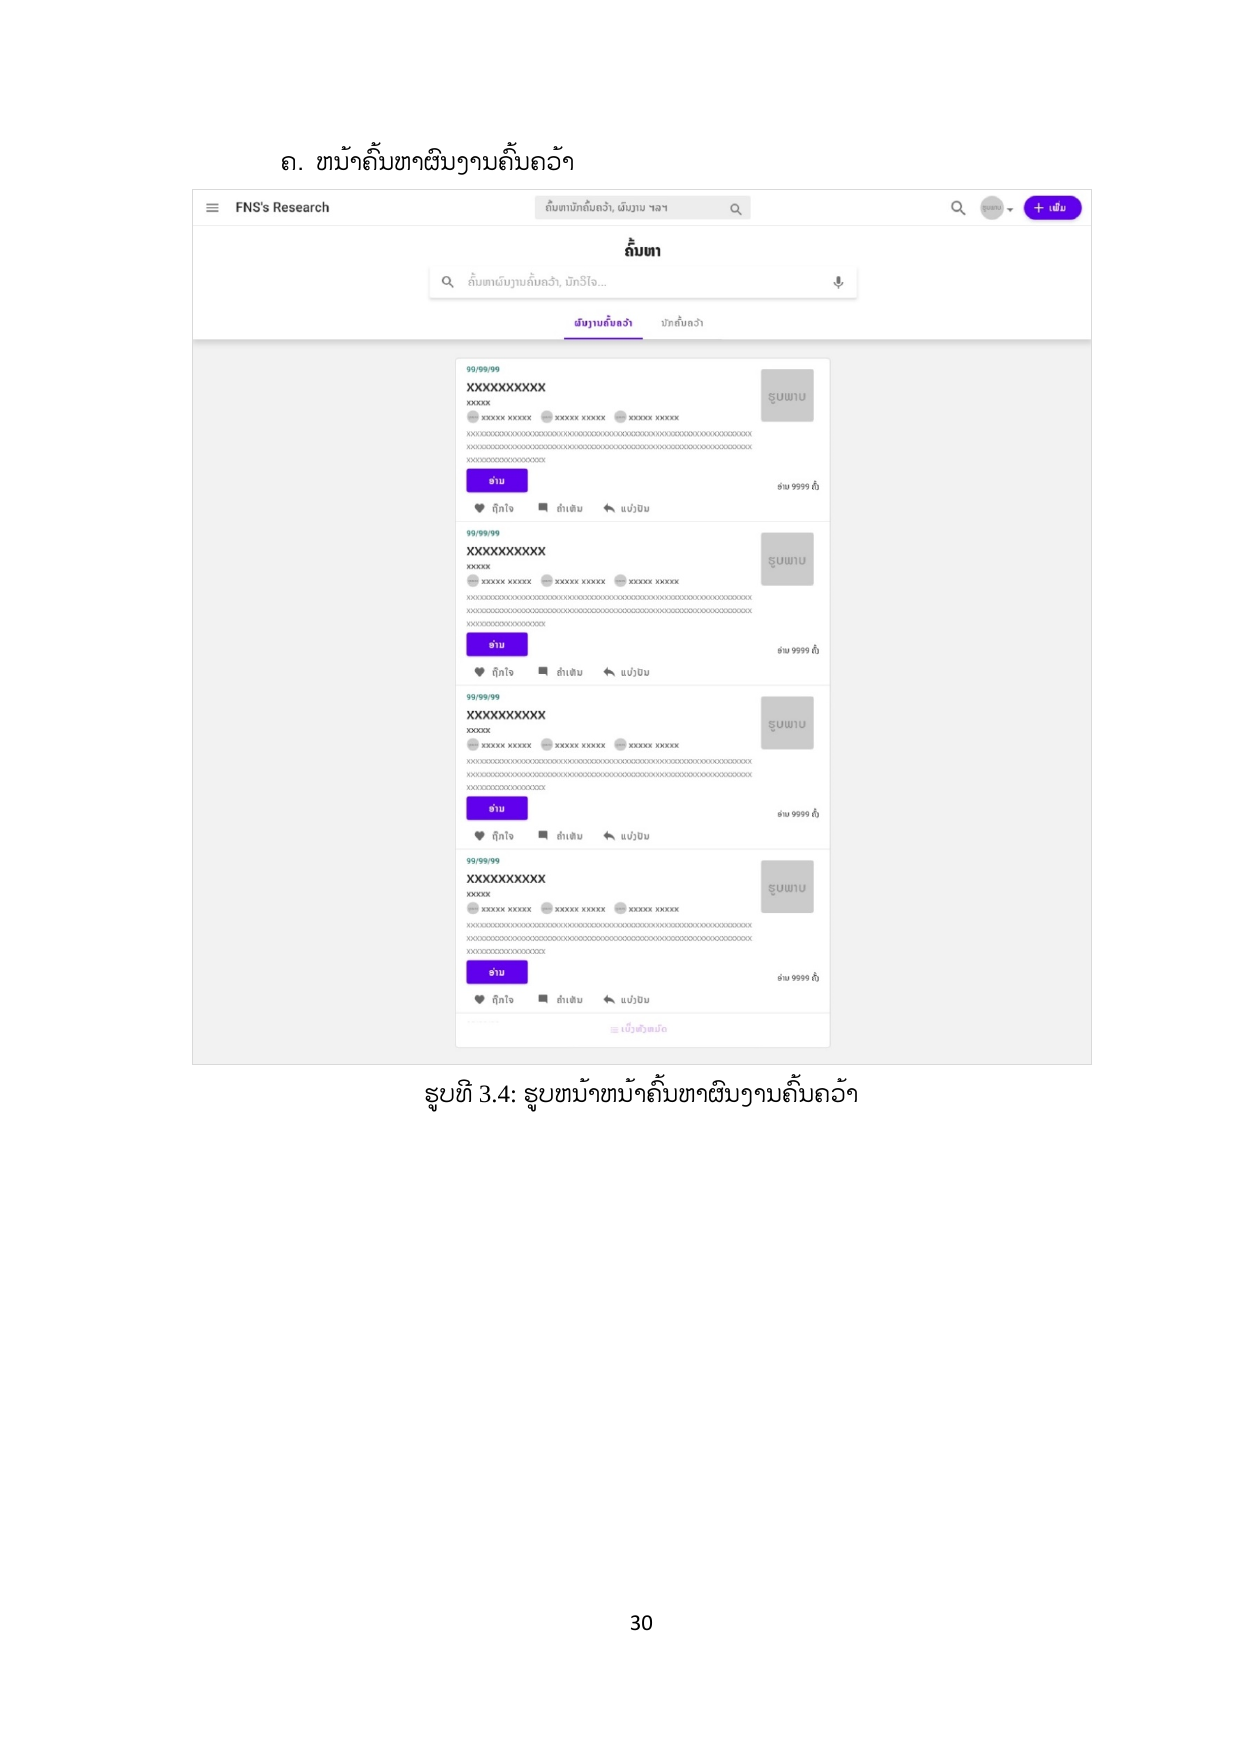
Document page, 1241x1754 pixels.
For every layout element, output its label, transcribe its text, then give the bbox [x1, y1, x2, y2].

picture [193, 190, 1091, 1064]
text ຄ. ຫນ້າຄົ້ນຫາຜົນງານຄົ້ນຄວ້າ [281, 150, 1090, 175]
